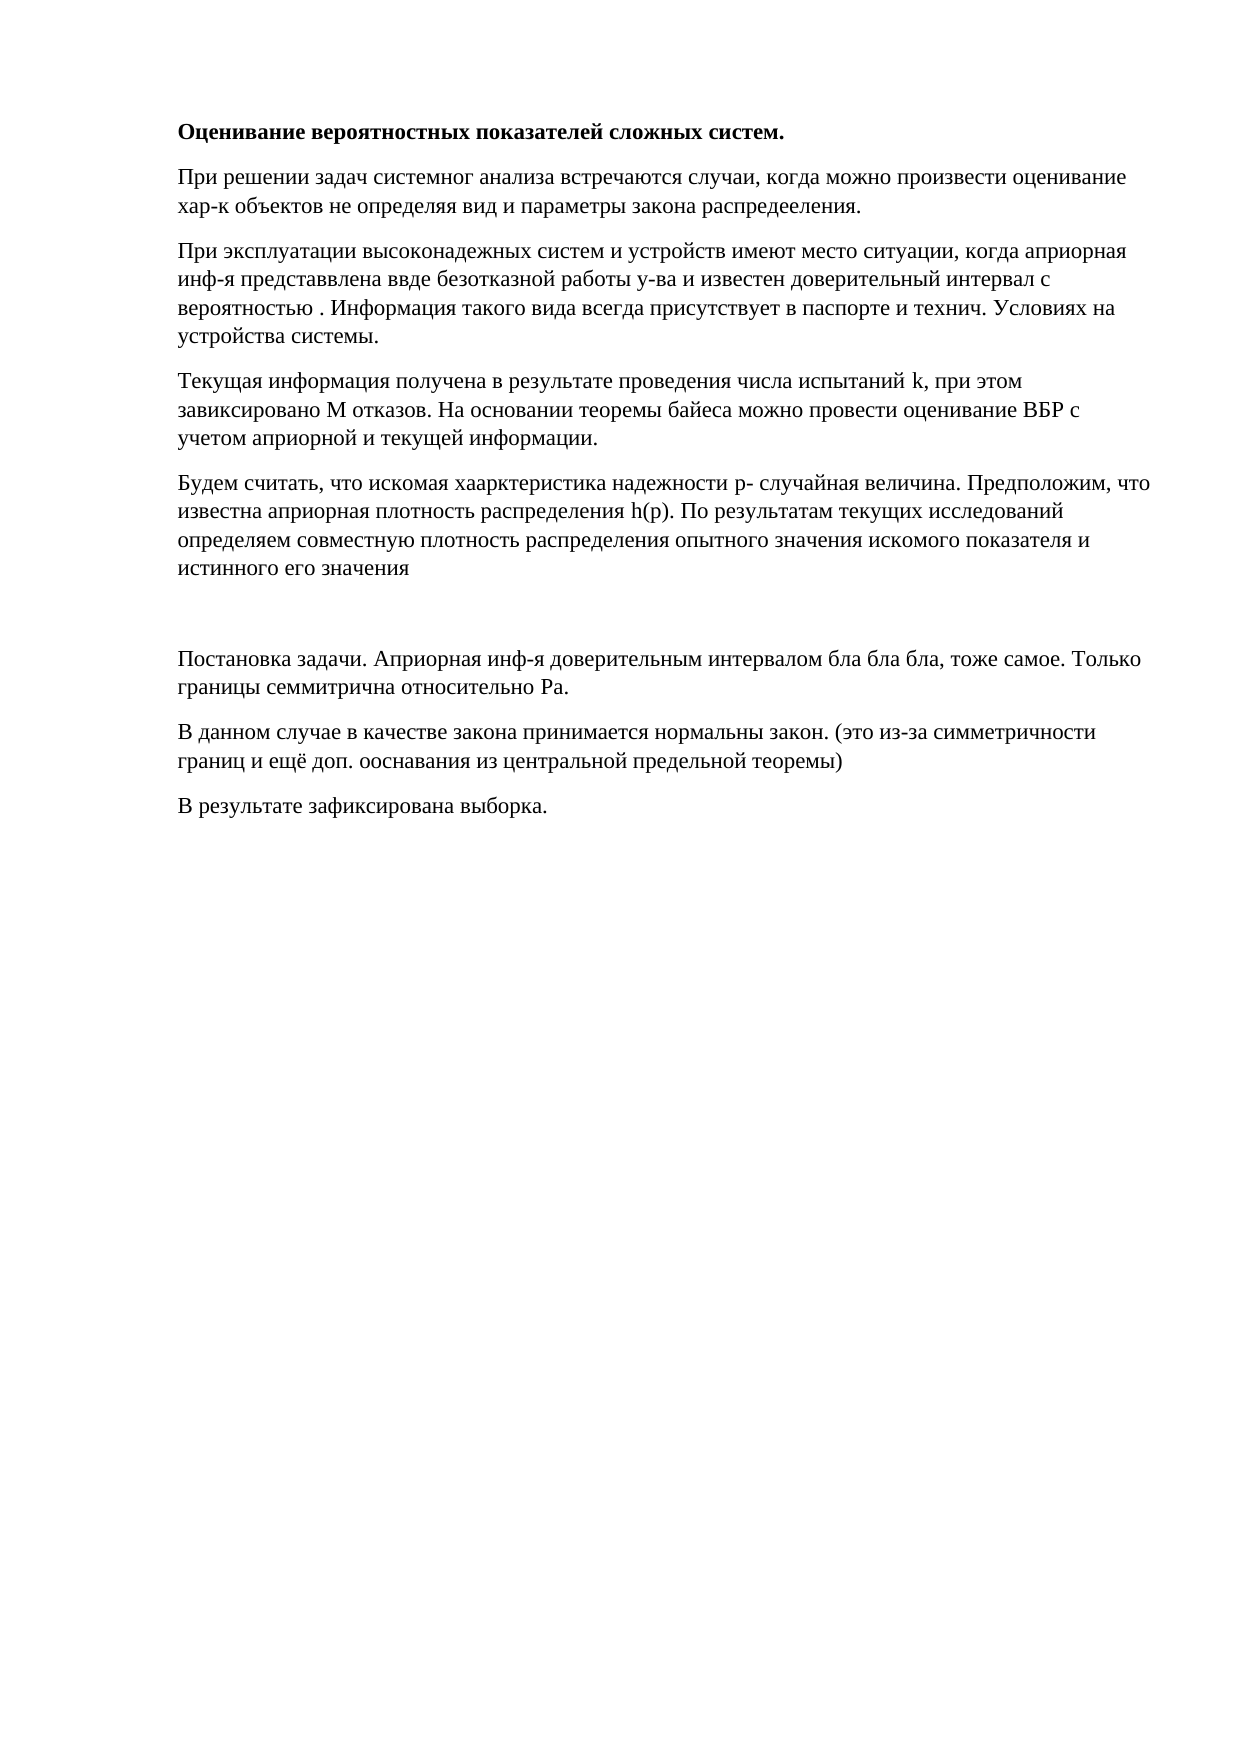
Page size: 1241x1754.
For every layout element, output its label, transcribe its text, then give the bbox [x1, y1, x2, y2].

text В результате зафиксирована выборка. [177, 792, 1152, 818]
text Оценивание вероятностных показателей сложных систем. [177, 118, 1152, 144]
text При решении задач системног анализа встречаются случаи, когда можно произвести оценивание хар-к объектов не определяя вид и параметры закона распредееления. [177, 163, 1152, 218]
text Текущая информация получена в результате проведения числа испытаний k, при этом завиксировано М отказов. На основании теоремы байеса можно провести оценивание ВБР с учетом априорной и текущей информации. [177, 367, 1152, 450]
text Постановка задачи. Априорная инф-я доверительным интервалом бла бла бла, тоже самое. Только границы семмитрична относительно Pa. [177, 645, 1152, 699]
text Будем считать, что искомая хаарктеристика надежности p- случайная величина. Предположим, что известна априорная плотность распределения h(p). По результатам текущих исследований определяем совместную плотность распределения опытного значения искомого показателя и истинного его значения [177, 469, 1152, 581]
text При эксплуатации высоконадежных систем и устройств имеют место ситуации, когда априорная инф-я представвлена ввде безотказной работы у-ва и известен доверительный интервал с вероятностью . Информация такого вида всегда присутствует в паспорте и технич. Условиях на устройства системы. [177, 237, 1152, 348]
text В данном случае в качестве закона принимается нормальны закон. (это из-за симметричности границ и ещё доп. ооснавания из центральной предельной теоремы) [177, 718, 1152, 773]
